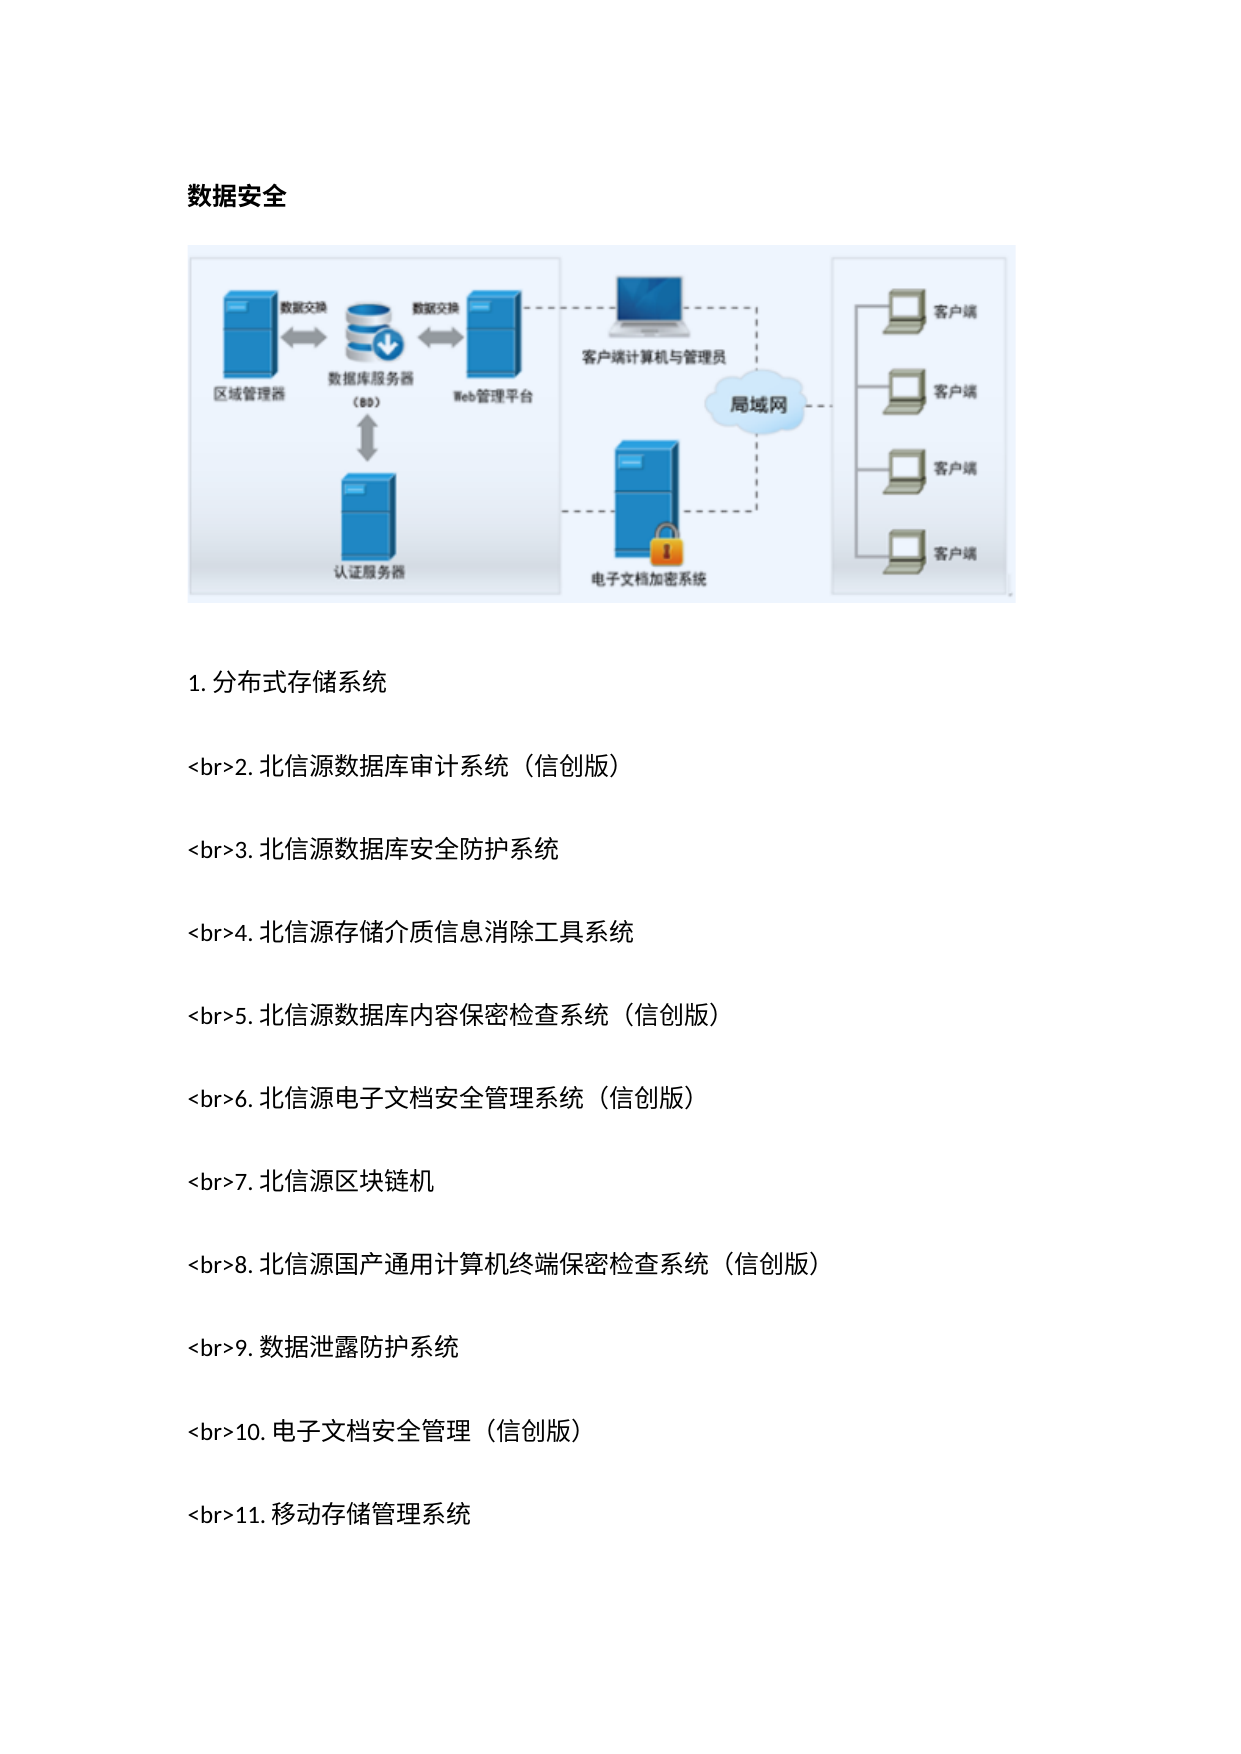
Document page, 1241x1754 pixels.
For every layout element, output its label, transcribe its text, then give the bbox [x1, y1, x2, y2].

list <br>3. 北信源数据库安全防护系统 [187, 815, 1053, 880]
list <br>5. 北信源数据库内容保密检查系统（信创版） [187, 981, 1053, 1046]
picture [187, 245, 1016, 603]
list <br>7. 北信源区块链机 [187, 1147, 1053, 1212]
list <br>11. 移动存储管理系统 [187, 1480, 1053, 1545]
list 数据安全 [187, 162, 1053, 227]
list <br>10. 电子文档安全管理（信创版） [187, 1397, 1053, 1462]
list <br>4. 北信源存储介质信息消除工具系统 [187, 898, 1053, 963]
list 1. 分布式存储系统 [187, 648, 1053, 713]
list <br>9. 数据泄露防护系统 [187, 1313, 1053, 1378]
list <br>8. 北信源国产通用计算机终端保密检查系统（信创版） [187, 1230, 1053, 1295]
list <br>6. 北信源电子文档安全管理系统（信创版） [187, 1064, 1053, 1129]
list <br>2. 北信源数据库审计系统（信创版） [187, 732, 1053, 797]
